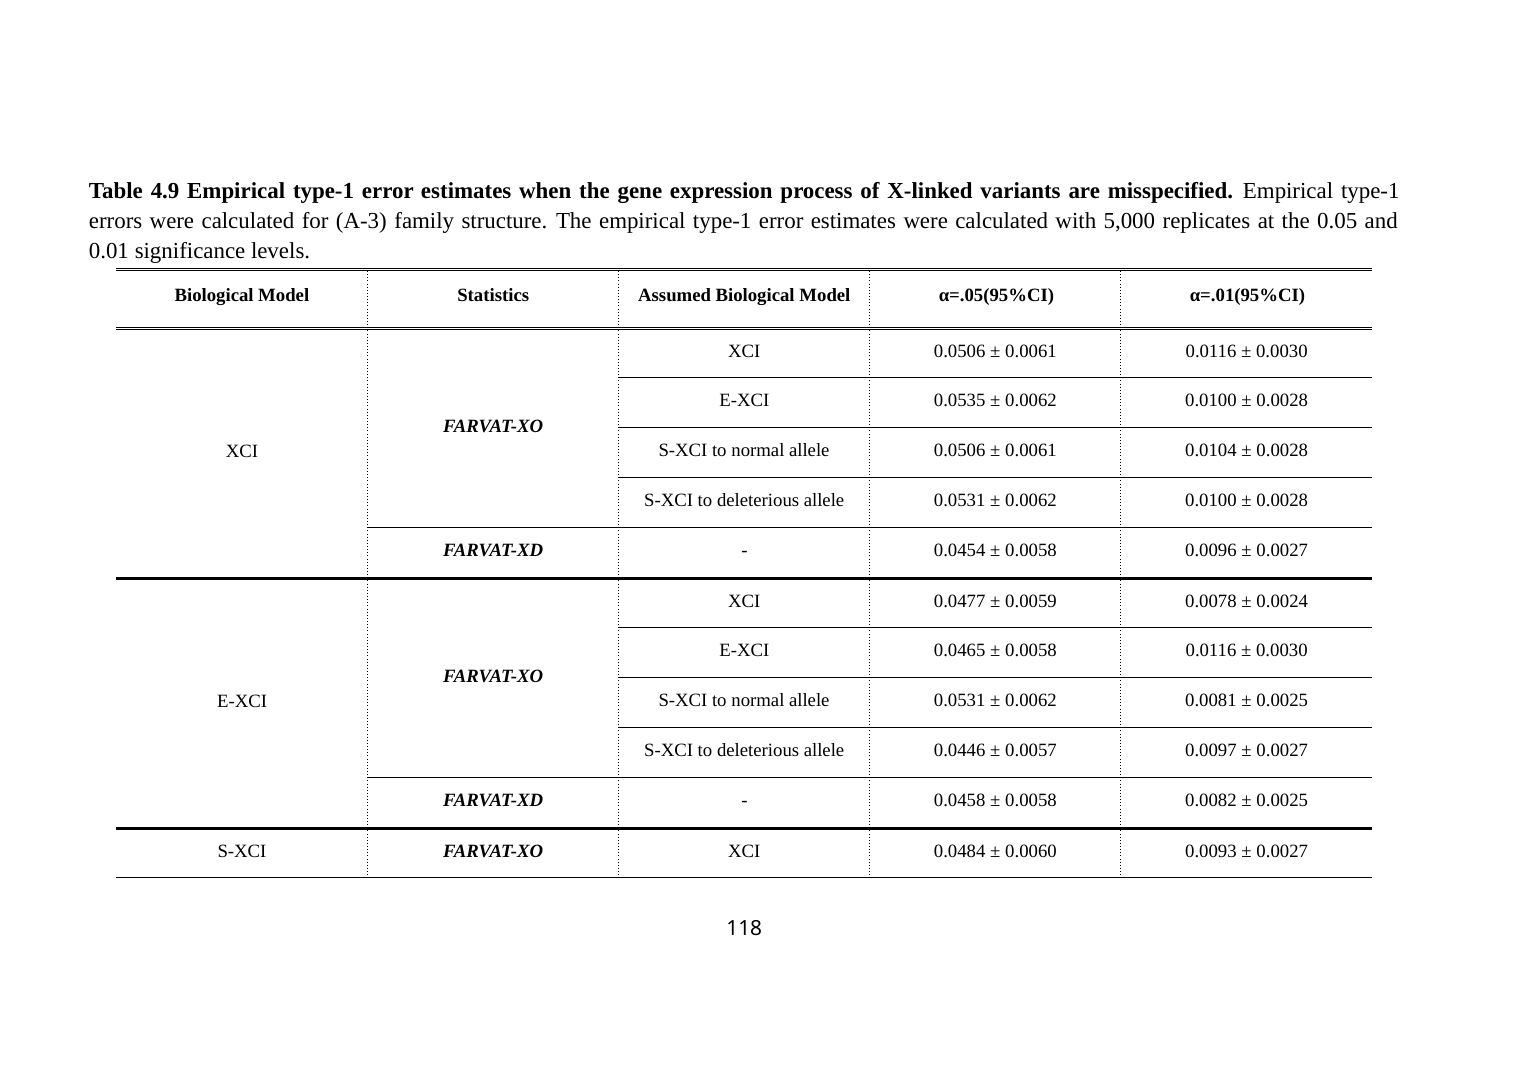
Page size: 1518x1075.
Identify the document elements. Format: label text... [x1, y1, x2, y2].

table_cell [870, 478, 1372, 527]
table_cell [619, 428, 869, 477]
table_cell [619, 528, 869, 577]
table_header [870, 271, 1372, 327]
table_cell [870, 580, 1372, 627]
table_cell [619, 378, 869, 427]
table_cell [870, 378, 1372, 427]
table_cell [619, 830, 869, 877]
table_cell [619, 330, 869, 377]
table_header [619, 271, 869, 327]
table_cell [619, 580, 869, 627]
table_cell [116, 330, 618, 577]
text Table 4.9 Empirical type-1 error estimates when the gene expression process of X-linked variants are misspecified. Empirical type-1 errors were calculated for (A-3) family structure. The empirical type-1 error estimates were calculated with 5,000 replicates at the 0.05 and 0.01 significance levels. [89, 177, 1399, 264]
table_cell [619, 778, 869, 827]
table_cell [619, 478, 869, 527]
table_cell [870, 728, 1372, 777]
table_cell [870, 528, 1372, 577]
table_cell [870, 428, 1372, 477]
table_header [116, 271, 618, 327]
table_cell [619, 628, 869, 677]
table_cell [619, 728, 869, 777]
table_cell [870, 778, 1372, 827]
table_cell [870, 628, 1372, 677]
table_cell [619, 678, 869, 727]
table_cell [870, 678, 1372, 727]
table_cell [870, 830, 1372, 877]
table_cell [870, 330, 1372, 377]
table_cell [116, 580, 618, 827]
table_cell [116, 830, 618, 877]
